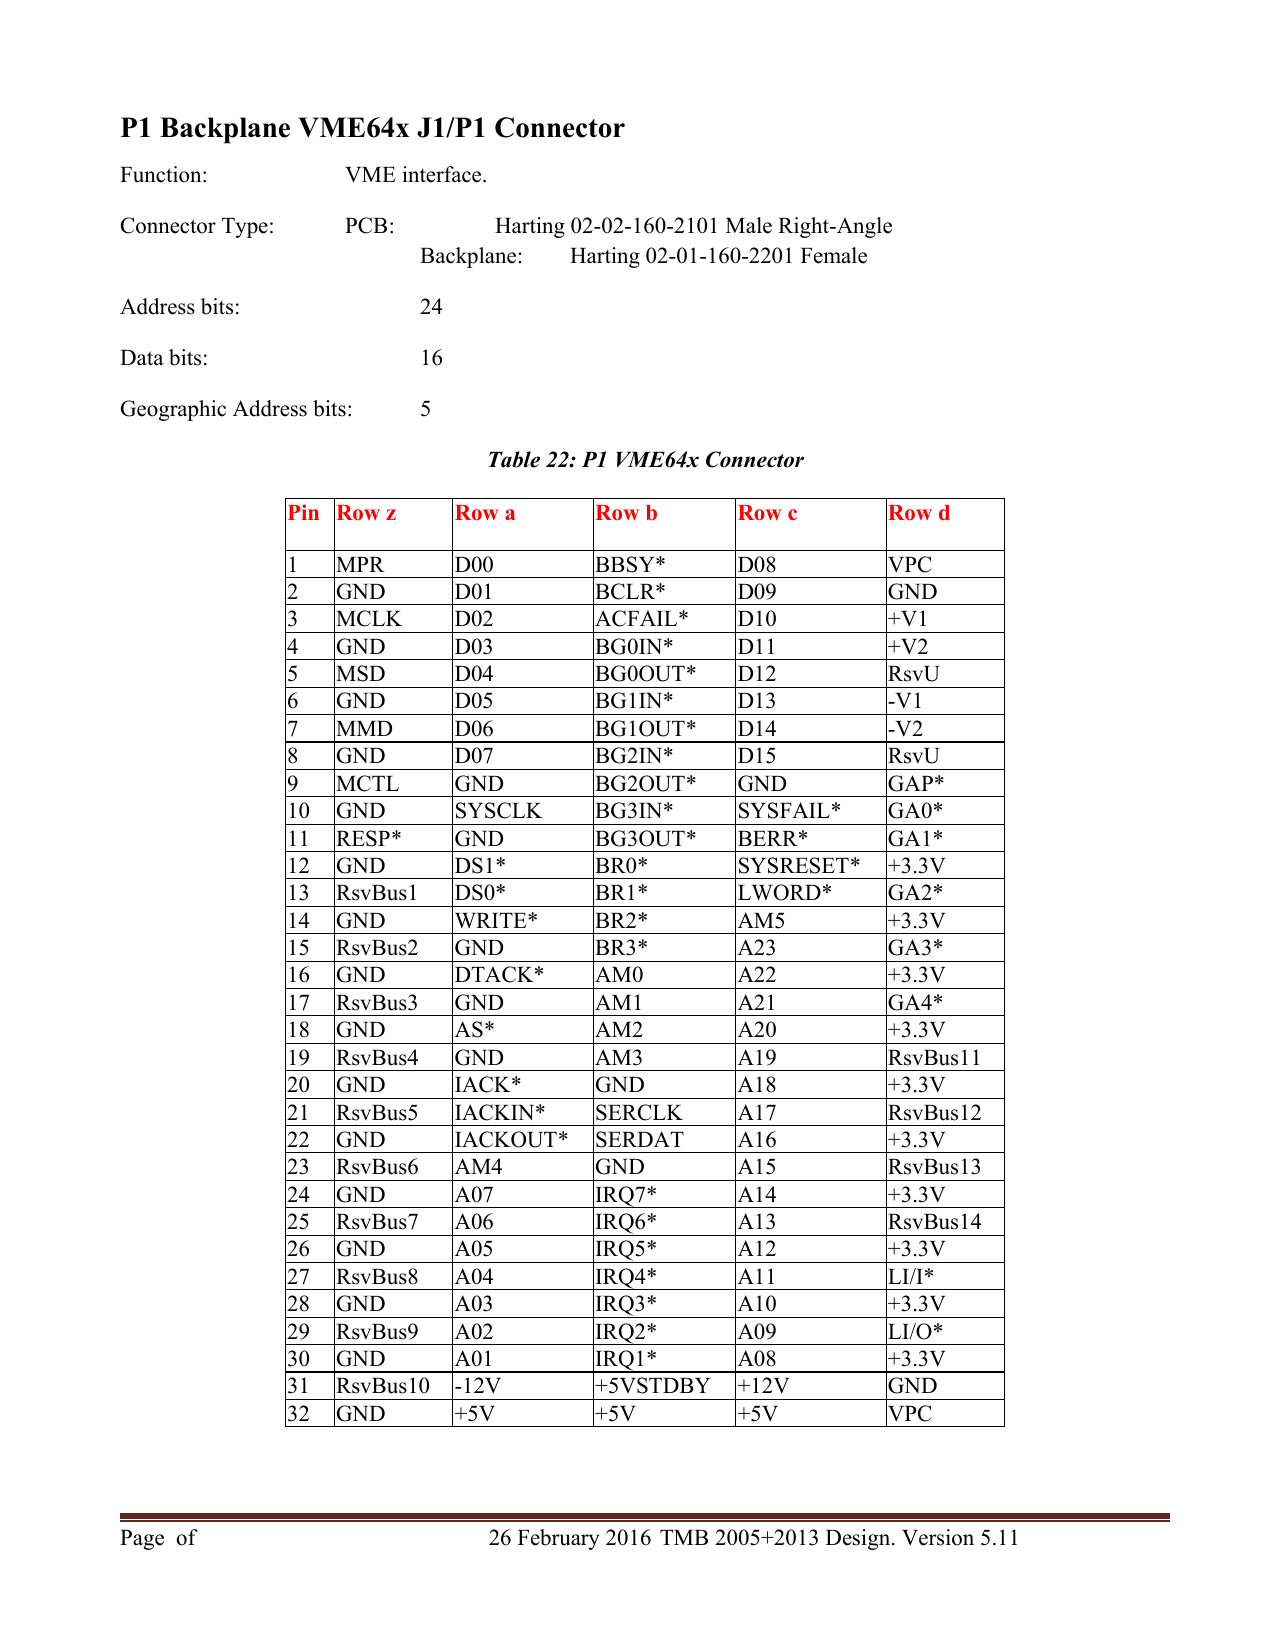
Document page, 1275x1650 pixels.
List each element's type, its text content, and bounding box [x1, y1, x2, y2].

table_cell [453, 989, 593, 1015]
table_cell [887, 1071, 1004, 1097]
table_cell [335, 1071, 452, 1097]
text Data bits: 16 [120, 344, 1170, 371]
text Geographic Address bits: 5 [120, 395, 1170, 422]
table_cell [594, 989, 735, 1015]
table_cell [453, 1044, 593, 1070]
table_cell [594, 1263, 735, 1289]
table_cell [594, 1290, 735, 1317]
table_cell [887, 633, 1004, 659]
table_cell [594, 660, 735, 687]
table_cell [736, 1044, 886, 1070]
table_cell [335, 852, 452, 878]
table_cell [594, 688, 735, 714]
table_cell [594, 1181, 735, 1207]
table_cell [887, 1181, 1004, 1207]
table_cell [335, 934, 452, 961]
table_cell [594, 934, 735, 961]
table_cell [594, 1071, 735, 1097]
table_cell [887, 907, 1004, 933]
text Address bits: 24 [120, 293, 1170, 320]
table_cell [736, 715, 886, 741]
text Function: VME interface. [120, 161, 1170, 187]
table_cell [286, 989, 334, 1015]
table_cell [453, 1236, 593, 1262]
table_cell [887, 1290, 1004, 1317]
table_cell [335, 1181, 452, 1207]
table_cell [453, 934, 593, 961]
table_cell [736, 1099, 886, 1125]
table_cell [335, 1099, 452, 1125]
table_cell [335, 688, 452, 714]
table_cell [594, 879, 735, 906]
text Connector Type: PCB: Harting 02-02-160-2101 Male Right-Angle Backplane: Harting 02-01-160-2201 Female [120, 212, 1170, 269]
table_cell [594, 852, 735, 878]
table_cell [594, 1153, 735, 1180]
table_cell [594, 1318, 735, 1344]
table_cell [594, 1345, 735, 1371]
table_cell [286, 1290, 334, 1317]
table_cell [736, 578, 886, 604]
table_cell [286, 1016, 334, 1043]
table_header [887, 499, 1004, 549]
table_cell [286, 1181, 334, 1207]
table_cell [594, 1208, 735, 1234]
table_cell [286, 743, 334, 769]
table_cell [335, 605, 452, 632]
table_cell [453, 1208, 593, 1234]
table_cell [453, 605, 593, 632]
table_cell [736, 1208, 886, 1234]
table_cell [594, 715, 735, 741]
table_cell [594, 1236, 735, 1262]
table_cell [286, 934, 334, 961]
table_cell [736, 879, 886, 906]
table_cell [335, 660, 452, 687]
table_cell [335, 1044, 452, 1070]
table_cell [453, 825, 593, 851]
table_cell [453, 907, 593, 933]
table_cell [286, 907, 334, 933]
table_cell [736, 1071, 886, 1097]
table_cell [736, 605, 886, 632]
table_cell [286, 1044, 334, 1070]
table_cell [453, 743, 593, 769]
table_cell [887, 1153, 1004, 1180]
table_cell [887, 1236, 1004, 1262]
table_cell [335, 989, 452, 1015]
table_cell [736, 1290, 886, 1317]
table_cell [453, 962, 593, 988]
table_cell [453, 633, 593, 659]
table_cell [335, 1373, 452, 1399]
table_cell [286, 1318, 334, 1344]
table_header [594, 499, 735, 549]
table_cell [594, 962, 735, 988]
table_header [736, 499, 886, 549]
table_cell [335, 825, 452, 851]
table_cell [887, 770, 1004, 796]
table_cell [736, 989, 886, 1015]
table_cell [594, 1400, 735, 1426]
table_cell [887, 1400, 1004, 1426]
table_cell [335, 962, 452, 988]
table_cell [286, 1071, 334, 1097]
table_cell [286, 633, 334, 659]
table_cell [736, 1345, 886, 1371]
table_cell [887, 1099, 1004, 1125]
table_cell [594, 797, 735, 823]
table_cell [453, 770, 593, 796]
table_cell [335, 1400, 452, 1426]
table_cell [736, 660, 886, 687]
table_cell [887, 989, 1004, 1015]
subtitle P1 Backplane VME64x J1/P1 Connector [120, 110, 1170, 143]
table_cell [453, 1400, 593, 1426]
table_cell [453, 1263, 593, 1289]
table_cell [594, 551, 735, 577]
text Table 22: P1 VME64x Connector [120, 446, 1170, 473]
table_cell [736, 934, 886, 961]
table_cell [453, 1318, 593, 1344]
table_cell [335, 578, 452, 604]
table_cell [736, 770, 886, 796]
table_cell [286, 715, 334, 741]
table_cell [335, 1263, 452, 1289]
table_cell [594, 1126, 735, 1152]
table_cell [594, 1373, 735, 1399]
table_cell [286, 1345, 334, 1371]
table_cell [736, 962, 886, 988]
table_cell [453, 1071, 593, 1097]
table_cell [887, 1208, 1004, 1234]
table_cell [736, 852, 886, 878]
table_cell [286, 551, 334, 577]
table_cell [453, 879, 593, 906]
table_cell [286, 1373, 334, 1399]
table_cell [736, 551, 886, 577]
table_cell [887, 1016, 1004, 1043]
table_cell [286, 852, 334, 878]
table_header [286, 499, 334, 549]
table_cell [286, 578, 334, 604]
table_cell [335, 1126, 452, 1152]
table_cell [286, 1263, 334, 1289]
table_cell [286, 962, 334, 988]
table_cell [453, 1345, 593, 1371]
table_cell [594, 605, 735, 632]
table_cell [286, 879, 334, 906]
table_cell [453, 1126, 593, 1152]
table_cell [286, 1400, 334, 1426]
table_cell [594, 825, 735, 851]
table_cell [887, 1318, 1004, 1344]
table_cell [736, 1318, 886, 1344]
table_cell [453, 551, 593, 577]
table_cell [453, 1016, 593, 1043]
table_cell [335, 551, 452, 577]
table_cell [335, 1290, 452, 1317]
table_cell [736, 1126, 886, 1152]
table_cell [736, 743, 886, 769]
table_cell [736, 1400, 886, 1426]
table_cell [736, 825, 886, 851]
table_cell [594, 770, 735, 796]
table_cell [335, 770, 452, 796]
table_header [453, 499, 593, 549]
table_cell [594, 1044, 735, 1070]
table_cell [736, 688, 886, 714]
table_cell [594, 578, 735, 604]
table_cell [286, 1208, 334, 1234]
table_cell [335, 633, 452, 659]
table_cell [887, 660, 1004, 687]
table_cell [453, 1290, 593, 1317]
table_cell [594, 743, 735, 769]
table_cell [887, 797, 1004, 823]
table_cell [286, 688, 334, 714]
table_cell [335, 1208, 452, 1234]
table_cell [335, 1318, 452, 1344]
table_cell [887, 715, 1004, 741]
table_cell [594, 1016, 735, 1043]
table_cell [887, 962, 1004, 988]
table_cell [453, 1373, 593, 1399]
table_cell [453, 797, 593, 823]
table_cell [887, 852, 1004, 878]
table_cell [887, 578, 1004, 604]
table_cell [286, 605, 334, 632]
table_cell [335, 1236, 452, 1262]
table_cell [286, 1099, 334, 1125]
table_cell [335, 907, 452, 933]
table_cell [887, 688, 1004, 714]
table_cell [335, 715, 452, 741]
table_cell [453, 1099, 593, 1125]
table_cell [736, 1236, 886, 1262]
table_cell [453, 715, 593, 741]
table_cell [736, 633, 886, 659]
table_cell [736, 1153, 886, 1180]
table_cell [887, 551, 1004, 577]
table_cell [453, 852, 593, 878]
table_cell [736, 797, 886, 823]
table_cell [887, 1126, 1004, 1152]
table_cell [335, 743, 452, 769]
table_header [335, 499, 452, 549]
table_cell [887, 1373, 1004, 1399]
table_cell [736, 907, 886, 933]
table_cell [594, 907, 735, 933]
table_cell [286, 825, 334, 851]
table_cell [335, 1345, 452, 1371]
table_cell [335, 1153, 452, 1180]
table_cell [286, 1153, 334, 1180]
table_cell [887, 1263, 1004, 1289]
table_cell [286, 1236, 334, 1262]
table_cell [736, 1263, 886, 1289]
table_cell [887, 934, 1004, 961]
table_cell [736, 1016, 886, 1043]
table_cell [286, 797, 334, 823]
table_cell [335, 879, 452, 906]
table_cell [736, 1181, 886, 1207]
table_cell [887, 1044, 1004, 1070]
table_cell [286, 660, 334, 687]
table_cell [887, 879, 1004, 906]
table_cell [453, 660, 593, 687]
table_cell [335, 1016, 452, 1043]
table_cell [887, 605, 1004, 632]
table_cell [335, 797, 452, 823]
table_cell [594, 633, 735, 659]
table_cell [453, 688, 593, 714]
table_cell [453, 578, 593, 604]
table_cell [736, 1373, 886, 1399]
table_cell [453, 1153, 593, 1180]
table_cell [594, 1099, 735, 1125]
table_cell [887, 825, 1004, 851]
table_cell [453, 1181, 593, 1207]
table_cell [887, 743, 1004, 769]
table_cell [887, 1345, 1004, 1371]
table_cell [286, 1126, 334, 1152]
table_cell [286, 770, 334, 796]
